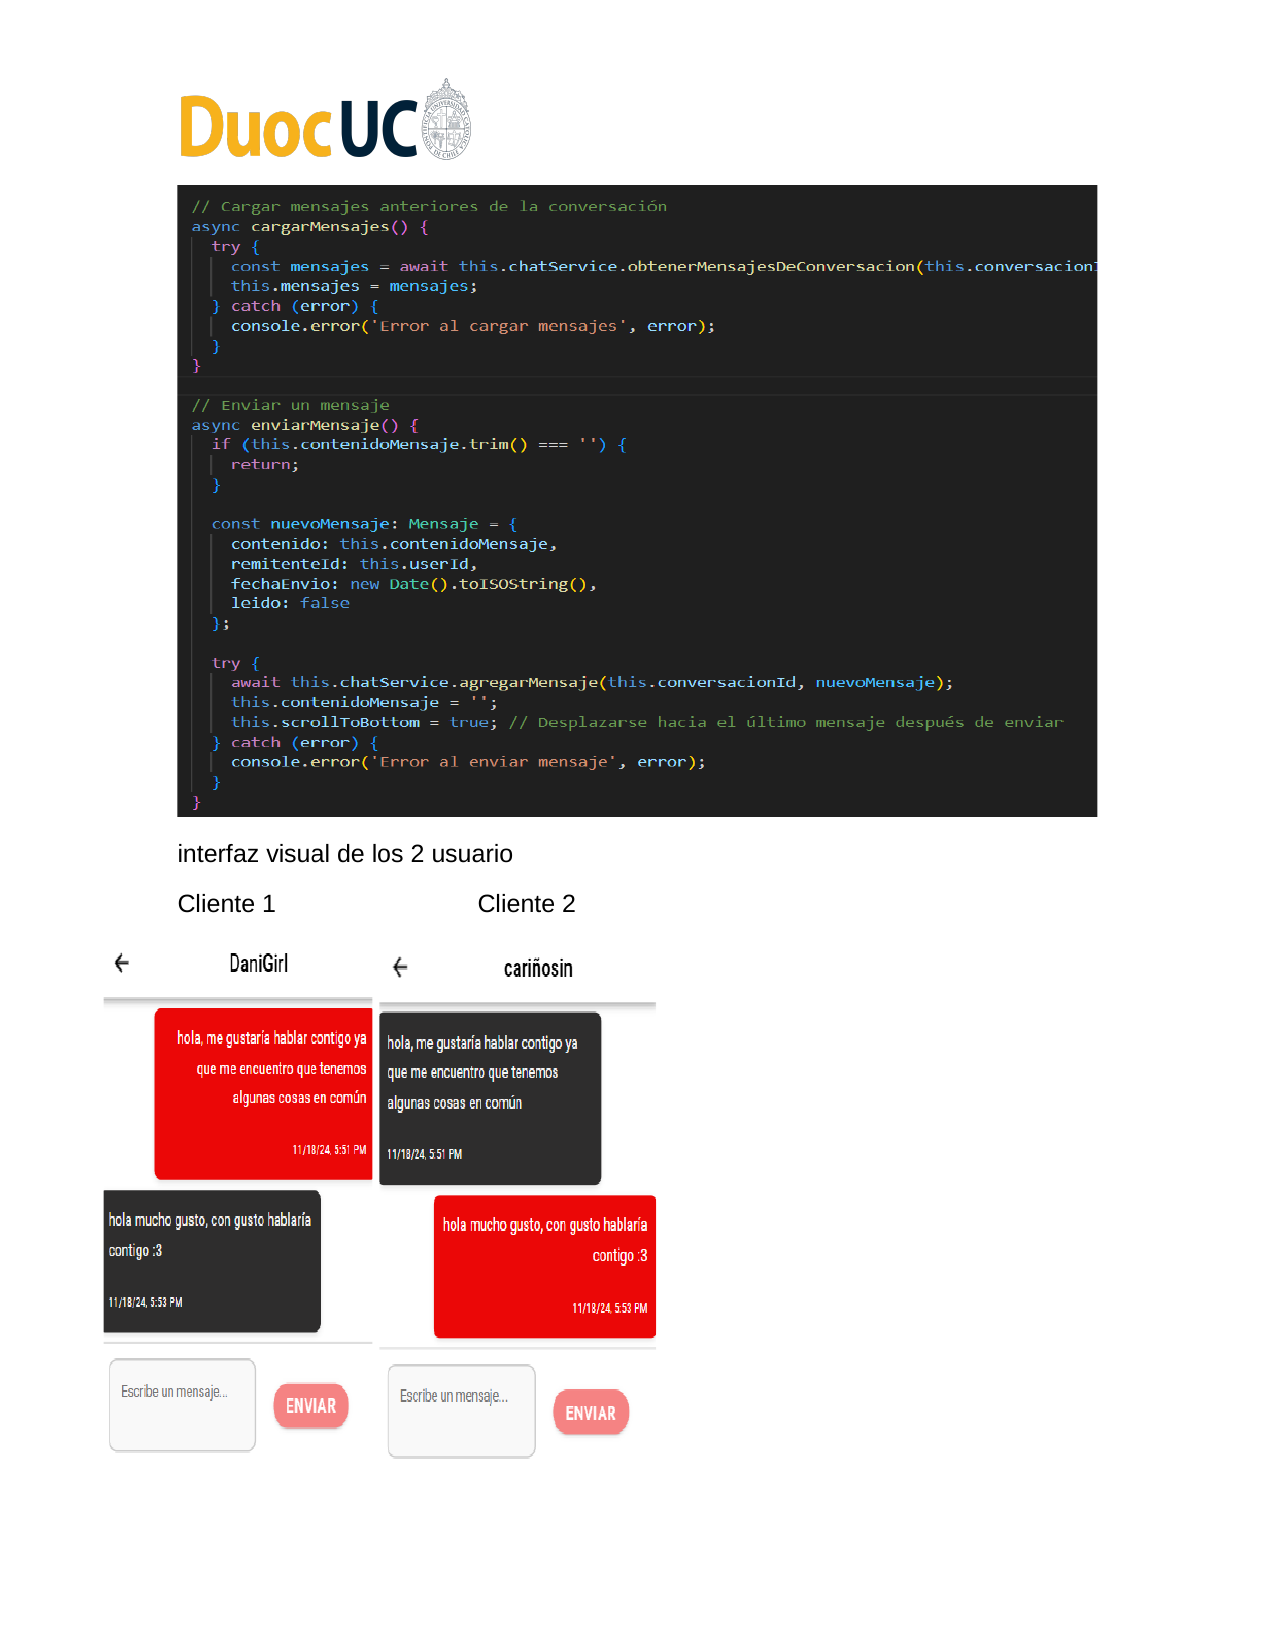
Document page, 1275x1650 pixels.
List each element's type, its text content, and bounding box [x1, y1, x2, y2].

picture [177, 185, 1098, 817]
text Cliente 1 Cliente 2 [177, 888, 1098, 917]
picture [177, 73, 474, 165]
picture [379, 941, 657, 1473]
text interfaz visual de los 2 usuario [177, 839, 1098, 868]
picture [103, 938, 373, 1473]
